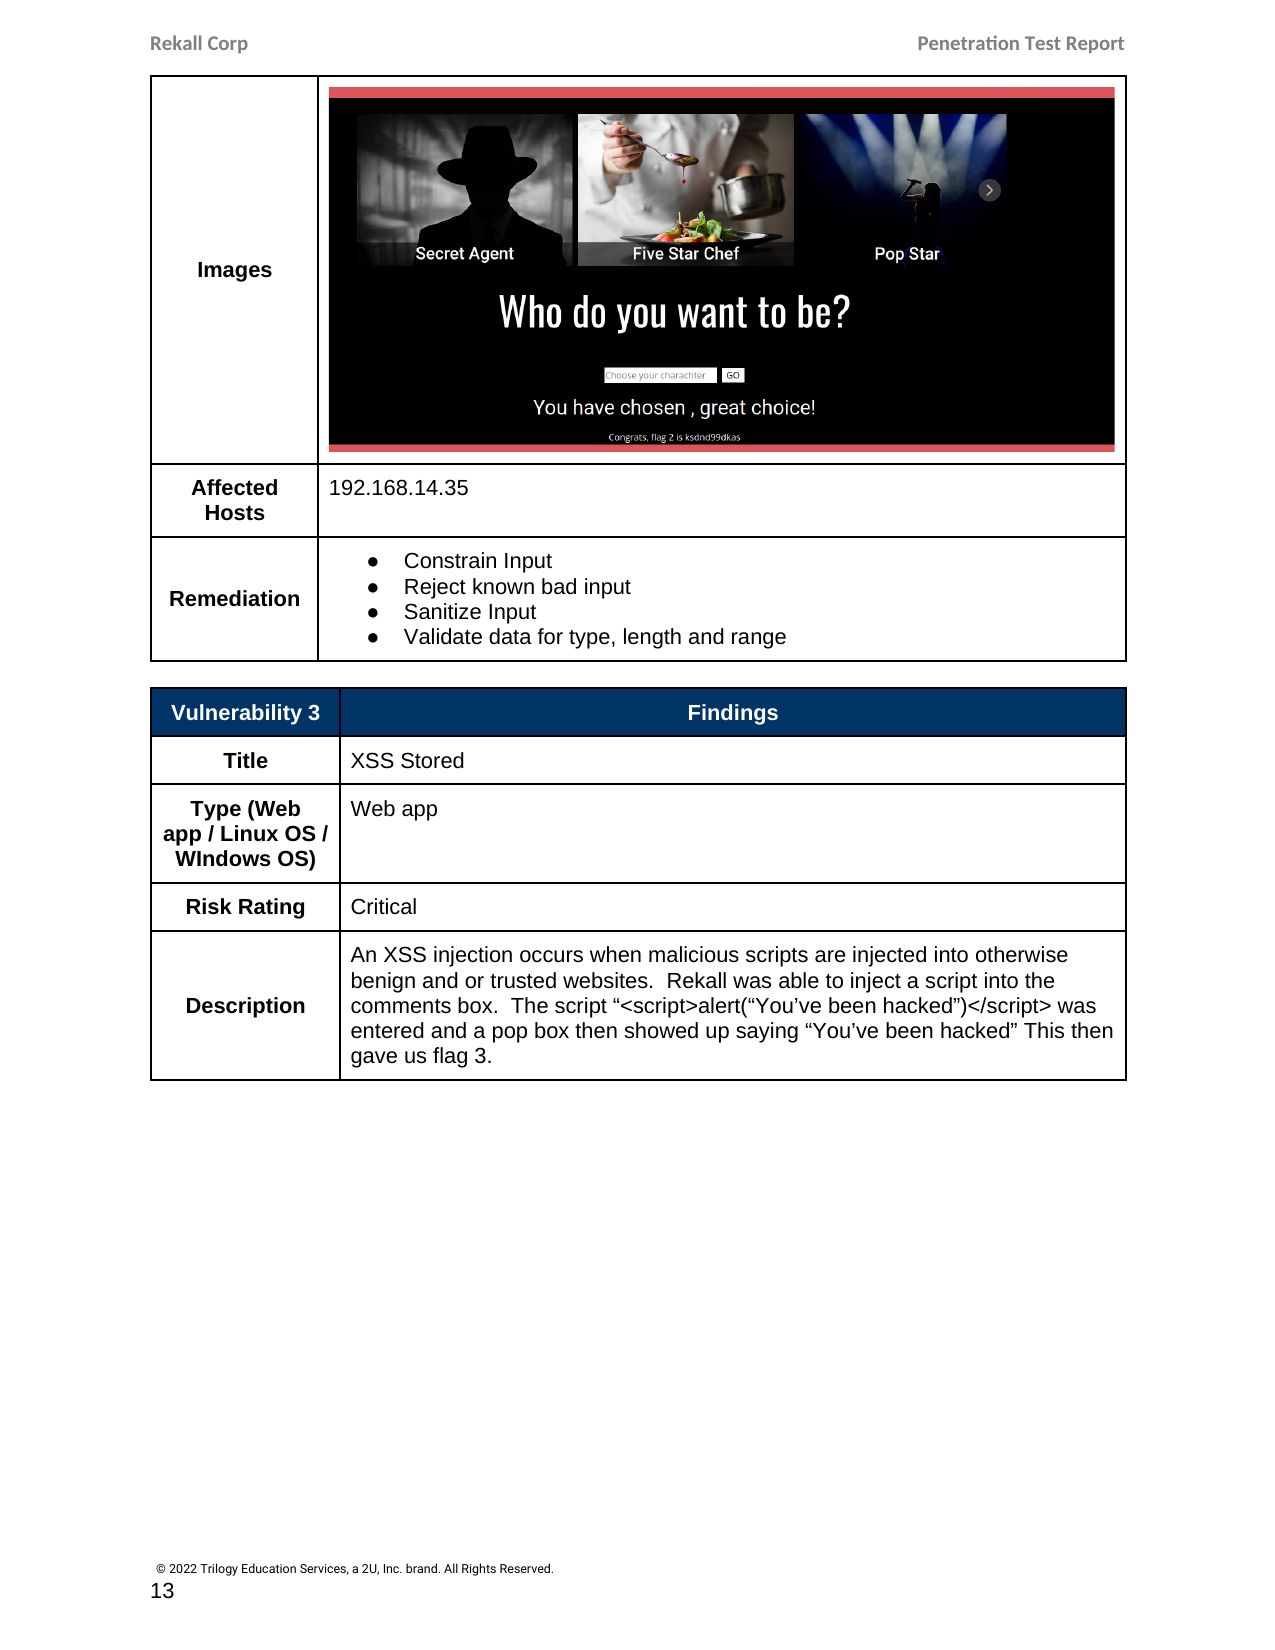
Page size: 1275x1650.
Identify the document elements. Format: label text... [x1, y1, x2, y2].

table_cell Title [152, 737, 339, 783]
table_cell 192.168.14.35 [319, 465, 1125, 536]
table_cell Risk Rating [152, 884, 339, 930]
table_header Vulnerability 3 [152, 689, 339, 735]
table_cell Type (Web app / Linux OS / WIndows OS) [152, 785, 339, 882]
table_cell [319, 77, 1125, 462]
table_cell Description [152, 932, 339, 1079]
table_cell Web app [341, 785, 1125, 882]
table_cell An XSS injection occurs when malicious scripts are injected into otherwise benign and or trusted websites. Rekall was able to inject a script into the comments box. The script “<script>alert(“You’ve been hacked”)</script> was entered and a pop box then showed up saying “You’ve been hacked” This then gave us flag 3. [341, 932, 1125, 1079]
table_cell Remediation [152, 538, 317, 659]
table_header Findings [341, 689, 1125, 735]
table_cell Constrain Input Reject known bad input Sanitize Input Validate data for type, length and range [319, 538, 1125, 659]
table_cell Critical [341, 884, 1125, 930]
picture [328, 87, 1115, 452]
table_cell XSS Stored [341, 737, 1125, 783]
table_cell Images [152, 77, 317, 462]
table_cell Affected Hosts [152, 465, 317, 536]
